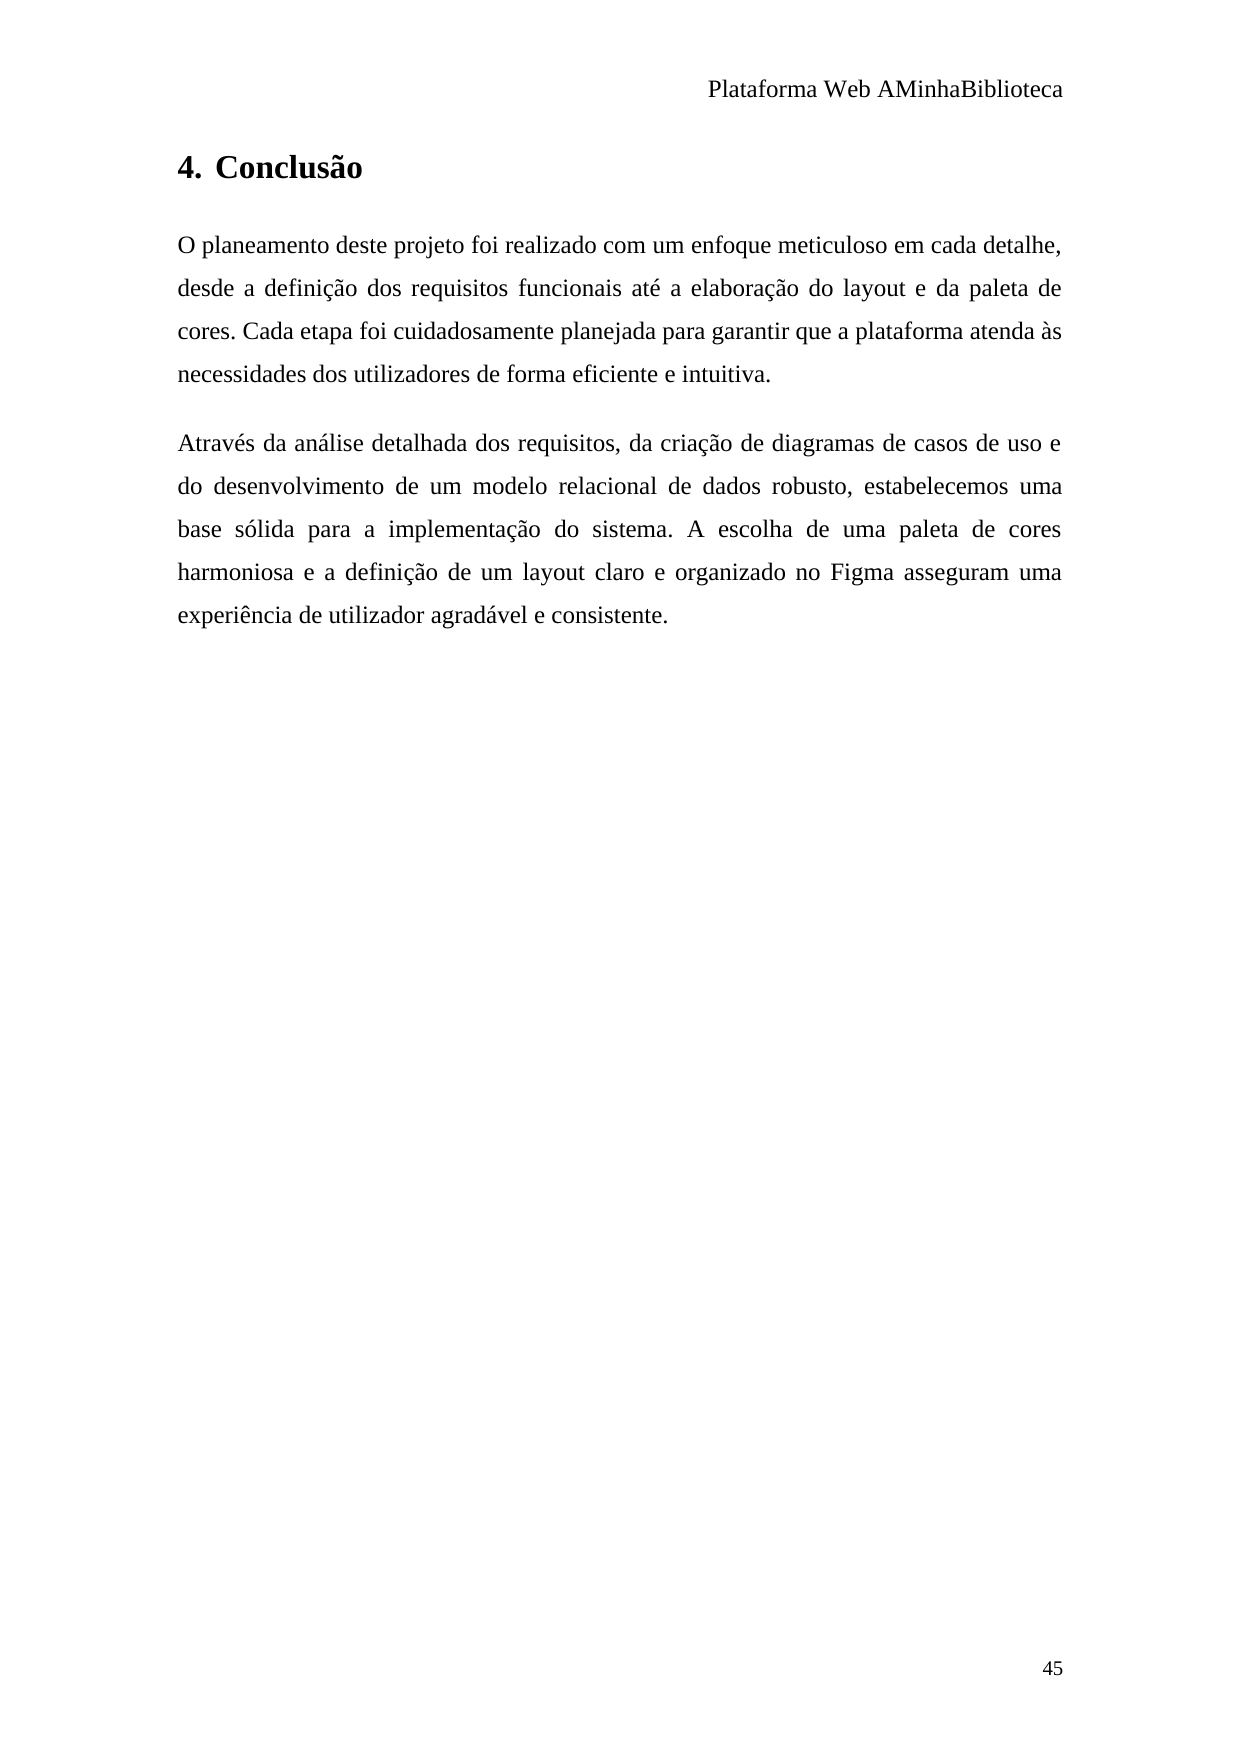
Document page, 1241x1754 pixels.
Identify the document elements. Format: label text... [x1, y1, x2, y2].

text Através da análise detalhada dos requisitos, da criação de diagramas de casos de uso e do desenvolvimento de um modelo relacional de dados robusto, estabelecemos uma base sólida para a implementação do sistema. A escolha de uma paleta de cores harmoniosa e a definição de um layout claro e organizado no Figma asseguram uma experiência de utilizador agradável e consistente. [177, 428, 1063, 629]
text O planeamento deste projeto foi realizado com um enfoque meticuloso em cada detalhe, desde a definição dos requisitos funcionais até a elaboração do layout e da paleta de cores. Cada etapa foi cuidadosamente planejada para garantir que a plataforma atenda às necessidades dos utilizadores de forma eficiente e intuitiva. [177, 230, 1063, 388]
subtitle Conclusão [177, 148, 1063, 186]
